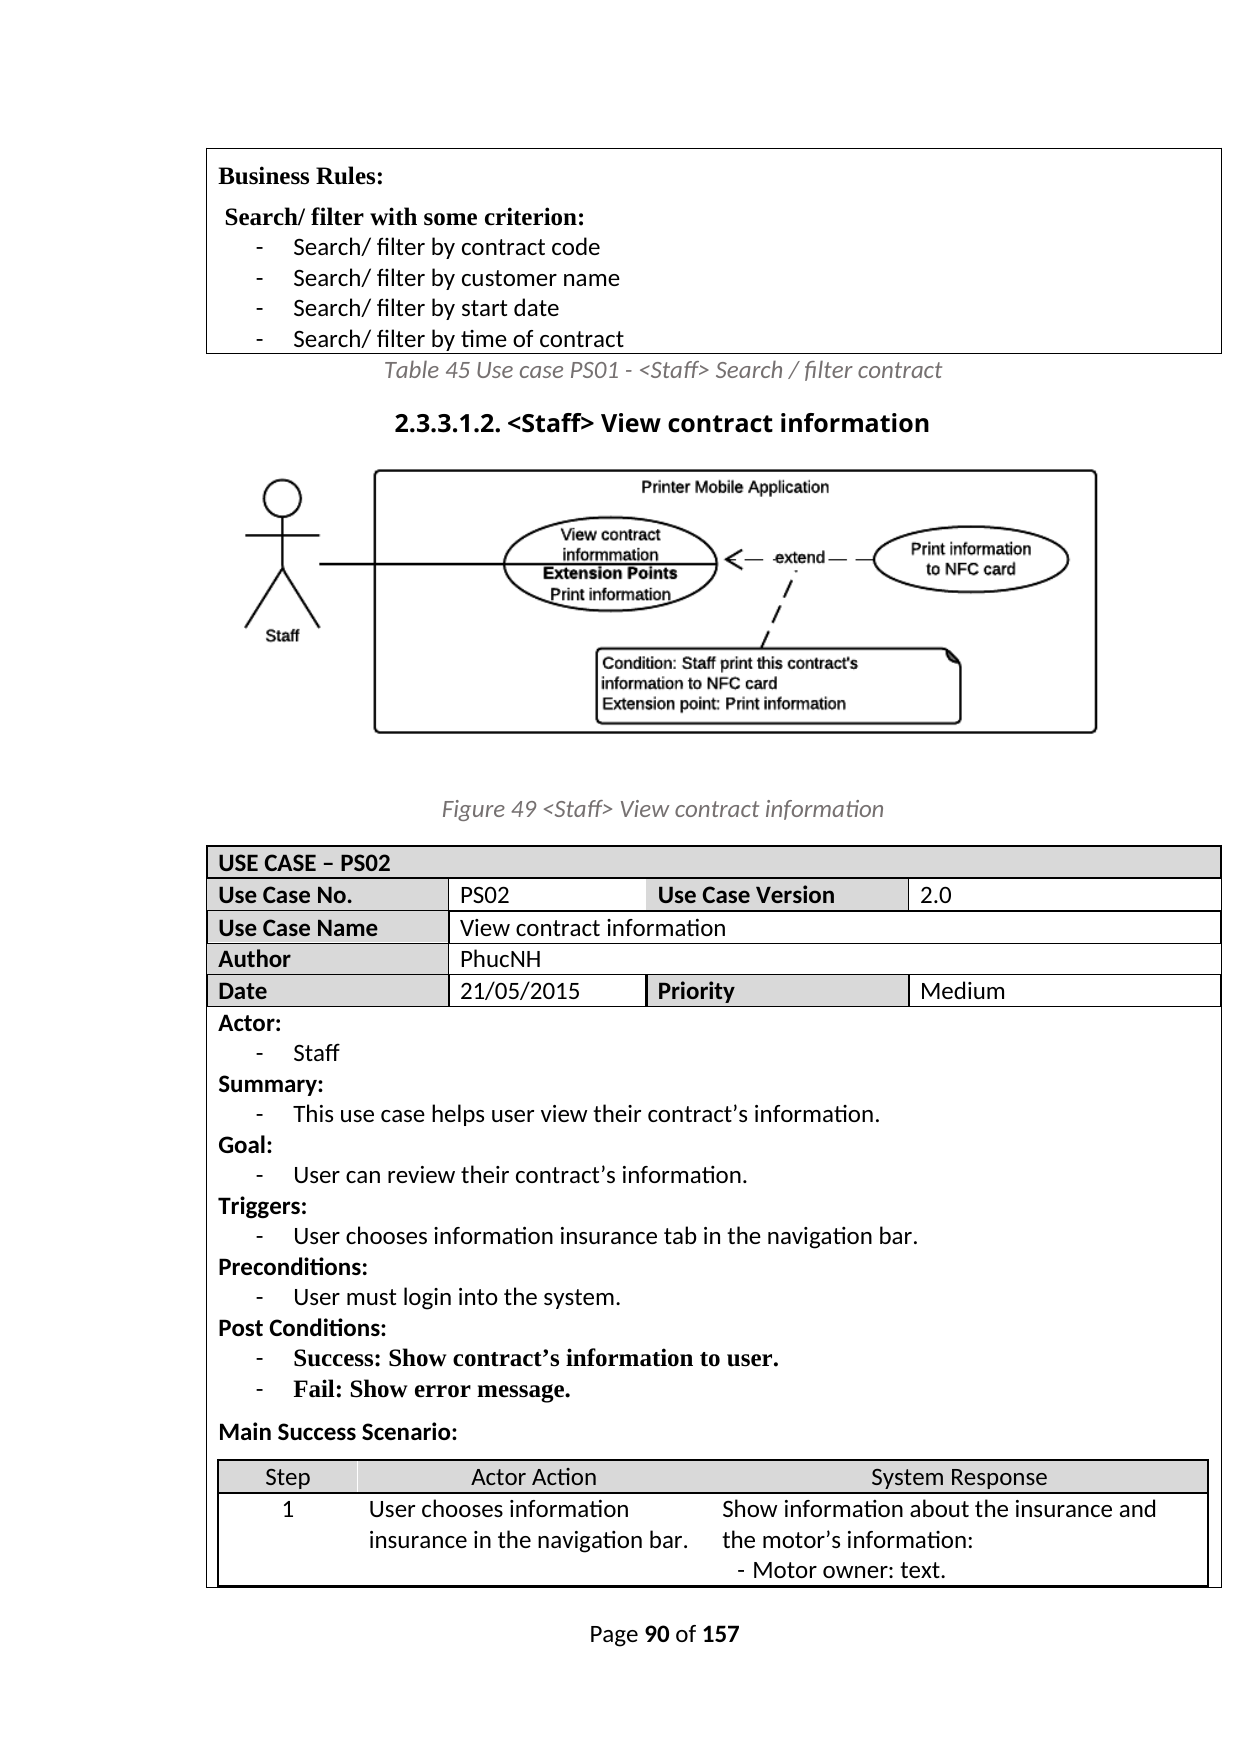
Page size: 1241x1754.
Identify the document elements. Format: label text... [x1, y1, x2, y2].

table_cell Date [208, 975, 448, 1006]
table_cell PhucNH [449, 944, 1221, 974]
table_cell PS02 [449, 879, 646, 910]
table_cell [207, 1007, 1221, 1587]
table_cell Use Case Version [646, 879, 908, 910]
table_cell Use Case Name [208, 911, 448, 942]
table_cell Medium [910, 975, 1220, 1006]
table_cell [207, 149, 1221, 353]
table_cell View contract information [450, 912, 1220, 942]
table_cell Author [207, 944, 448, 974]
table_cell Priority [648, 975, 908, 1006]
table_cell Use Case No. [207, 879, 448, 910]
picture [206, 442, 1122, 775]
table_header USE CASE – PS02 [208, 847, 1220, 877]
text Figure 49 <Staff> View contract information [207, 793, 1122, 824]
table_cell 2.0 [909, 879, 1221, 910]
table_cell 21/05/2015 [450, 975, 645, 1006]
subtitle <Staff> View contract information [394, 406, 1122, 440]
